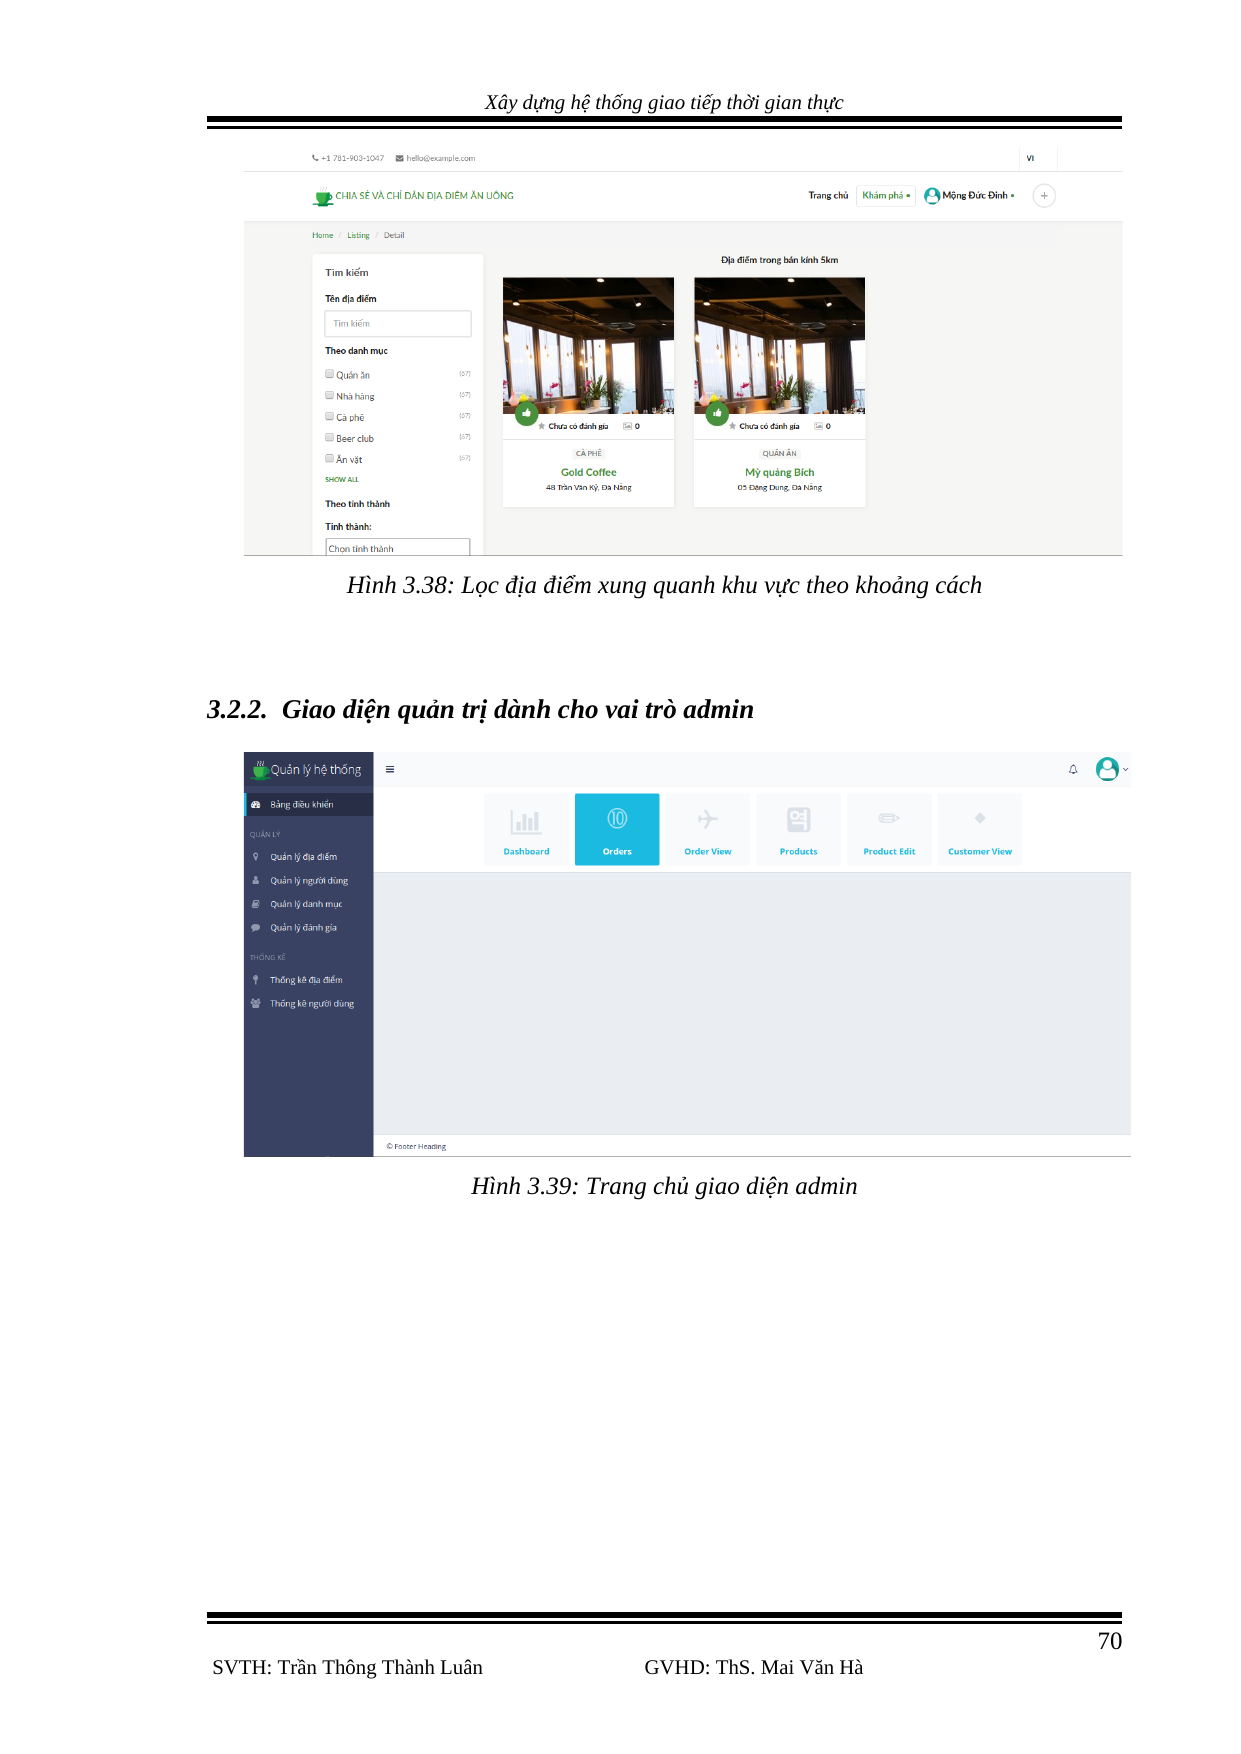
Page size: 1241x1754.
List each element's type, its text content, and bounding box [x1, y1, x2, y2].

picture [243, 752, 1132, 1157]
subtitle Giao diện quản trị dành cho vai trò admin [207, 694, 1122, 725]
picture [243, 147, 1123, 556]
